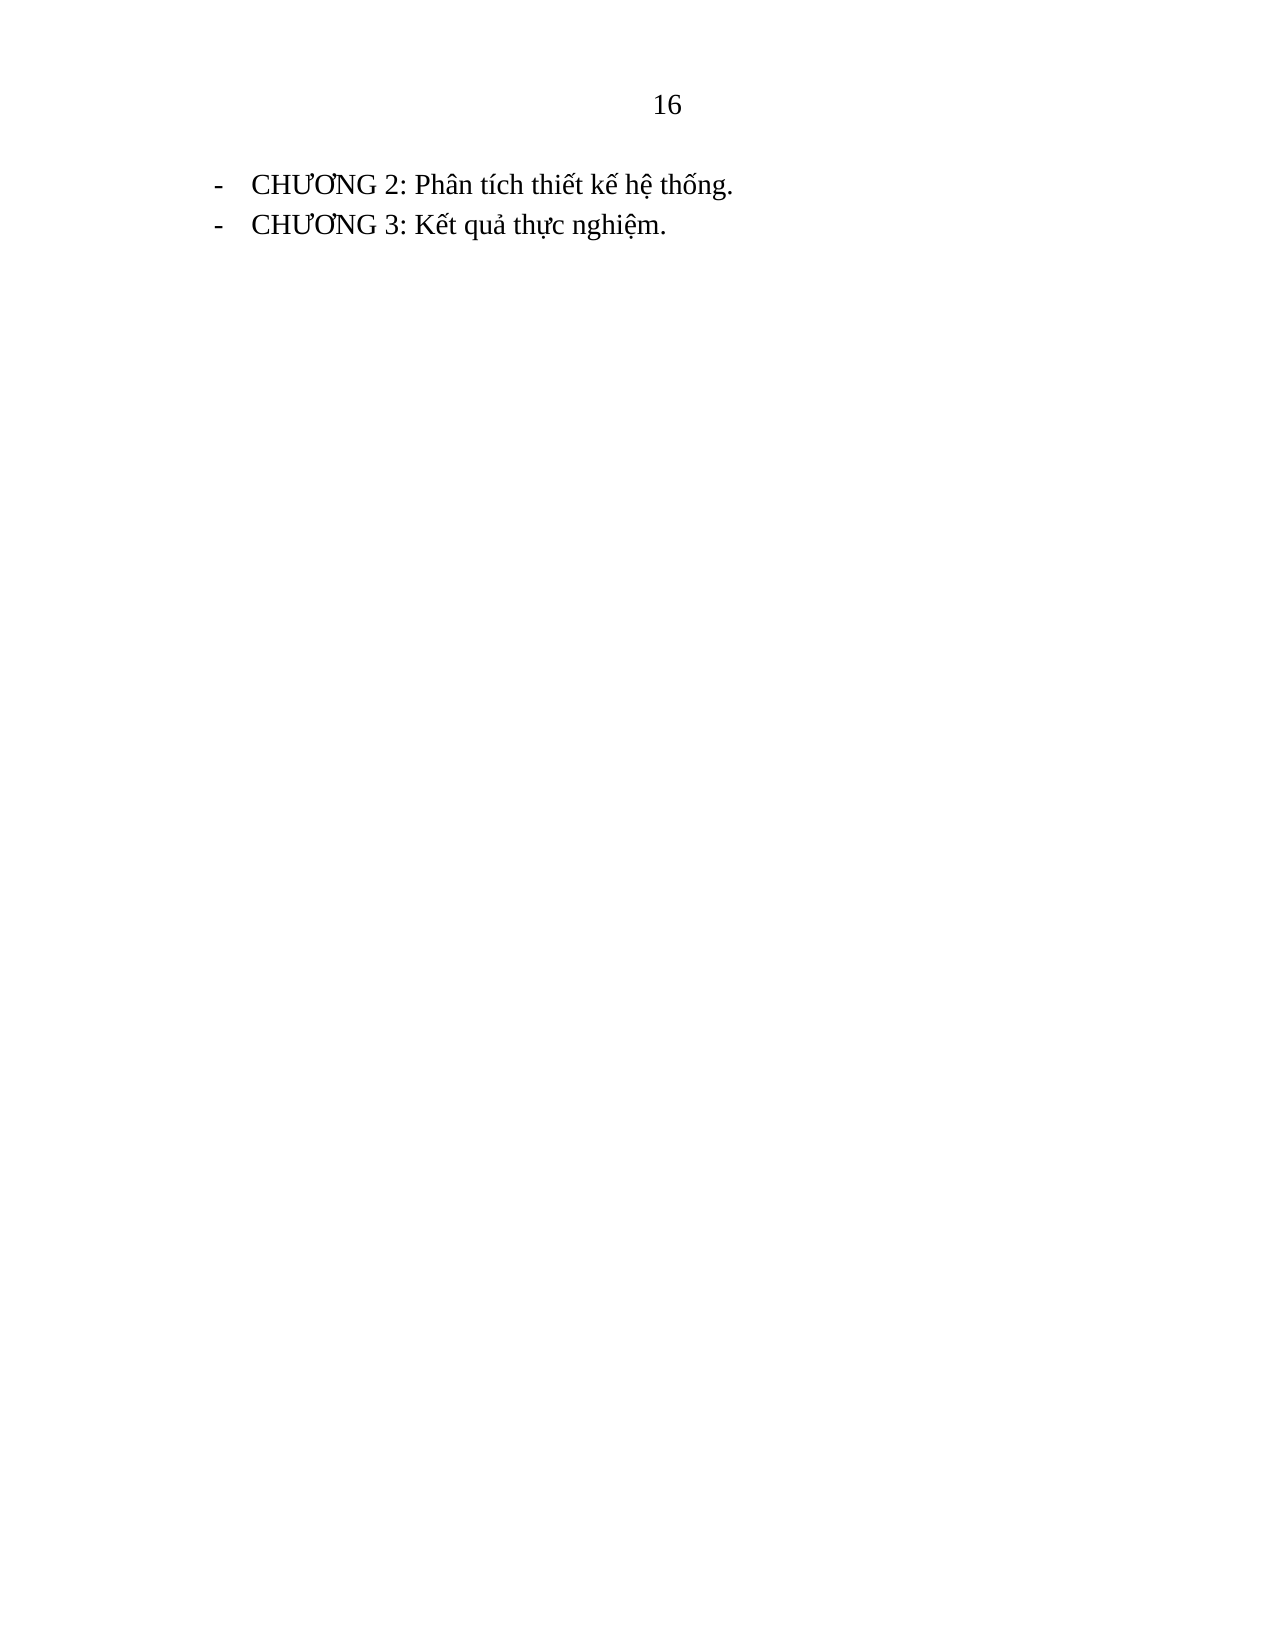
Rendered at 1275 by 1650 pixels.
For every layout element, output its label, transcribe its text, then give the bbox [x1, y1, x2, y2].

list CHƯƠNG 3: Kết quả thực nghiệm. [213, 207, 1157, 241]
list CHƯƠNG 2: Phân tích thiết kế hệ thống. [213, 167, 1157, 201]
